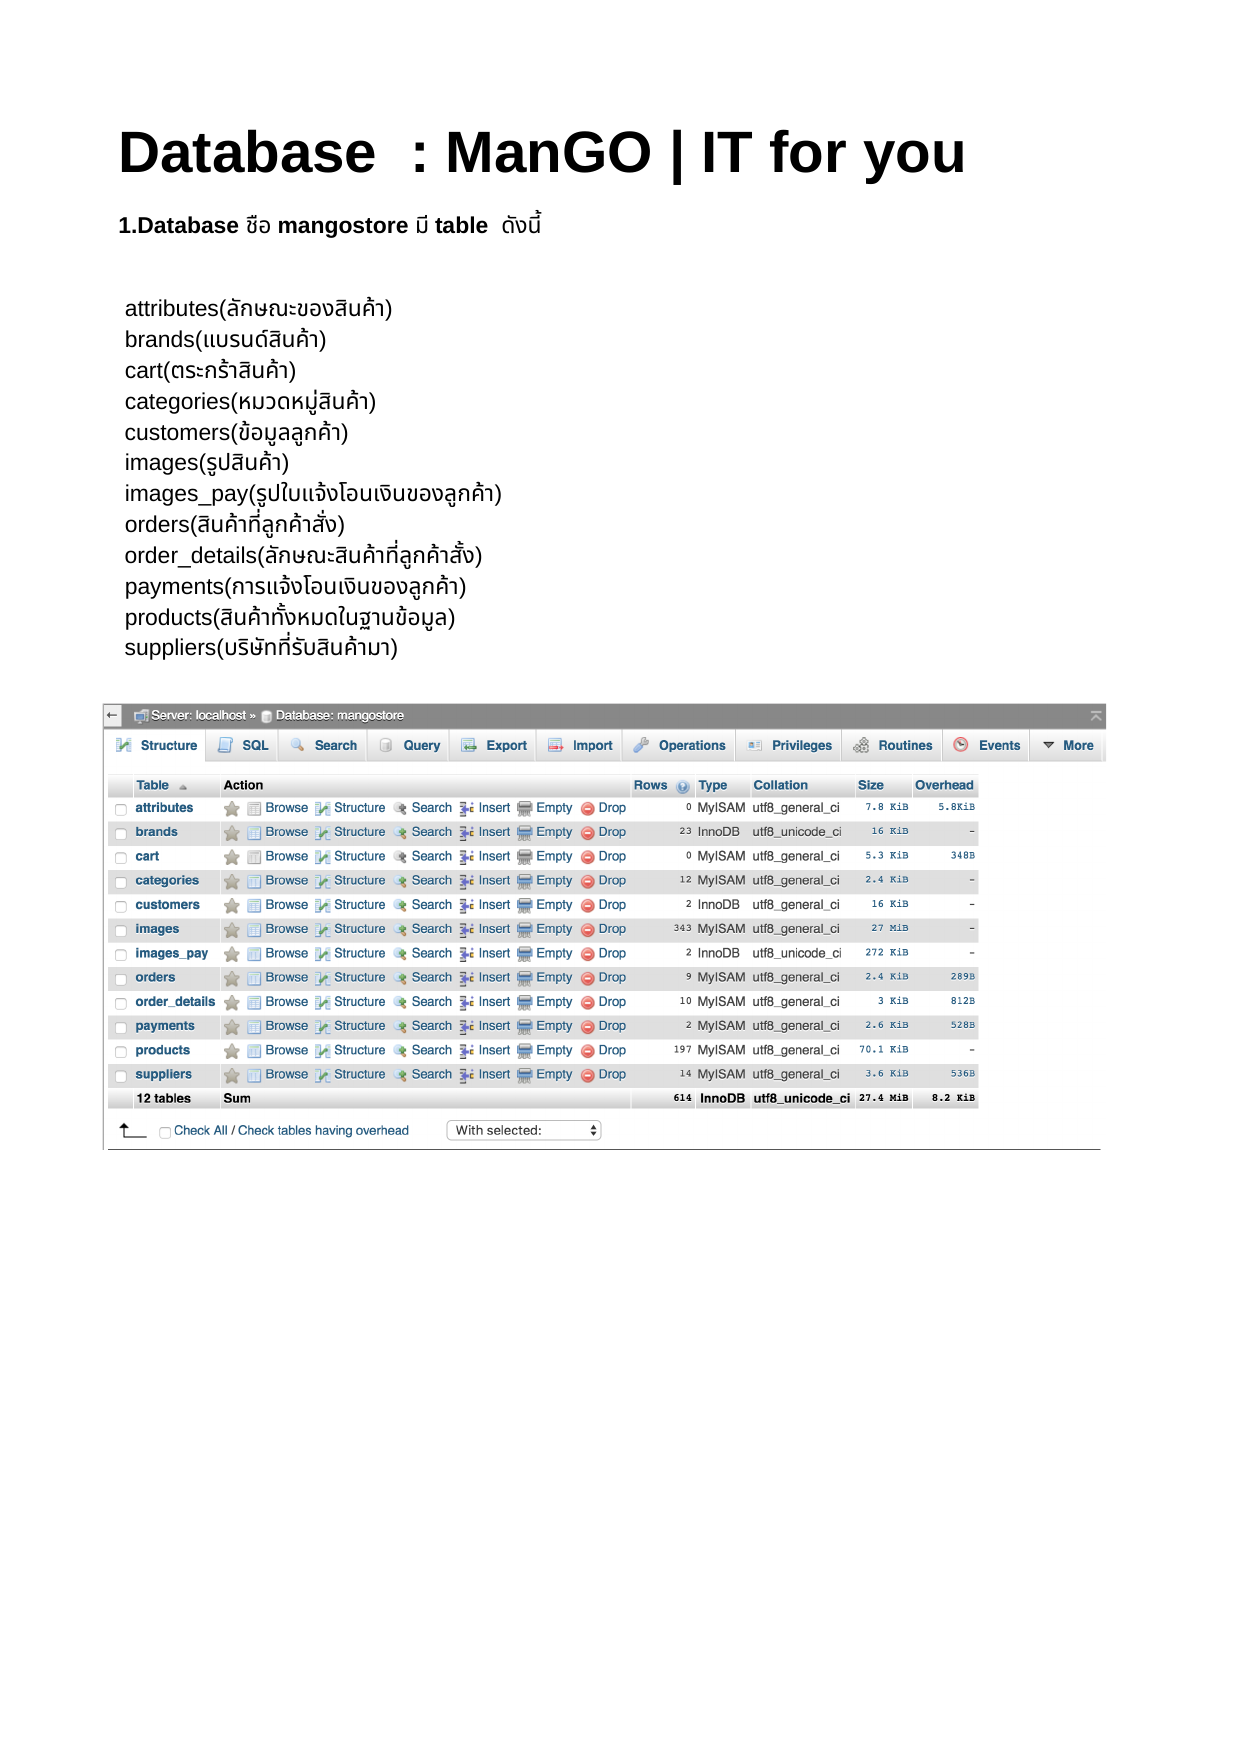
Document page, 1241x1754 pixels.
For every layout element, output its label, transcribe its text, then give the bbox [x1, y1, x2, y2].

text payments(การแจ้งโอนเงินของลูกค้า) [118, 573, 1122, 603]
text suppliers(บริษัทที่รับสินค้ามา) [118, 634, 1122, 665]
text 1.Database ชือ mangostore มี table ดังนี้ [118, 212, 1122, 242]
text images_pay(รูปใบแจ้งโอนเงินของลูกค้า) [118, 480, 1122, 511]
text orders(สินค้าที่ลูกค้าสั่ง) [118, 511, 1122, 542]
text categories(หมวดหมู่สินค้า) [118, 388, 1122, 418]
text attributes(ลักษณะของสินค้า) [118, 295, 1122, 326]
text customers(ข้อมูลลูกค้า) [118, 418, 1122, 449]
picture [102, 703, 1107, 1150]
text brands(แบรนด์สินค้า) [118, 326, 1122, 357]
text Database : ManGO | IT for you [118, 118, 1122, 185]
text cart(ตระกร้าสินค้า) [118, 357, 1122, 388]
text products(สินค้าทั้งหมดในฐานข้อมูล) [118, 603, 1122, 634]
text order_details(ลักษณะสินค้าที่ลูกค้าสั้ง) [118, 542, 1122, 573]
text images(รูปสินค้า) [118, 449, 1122, 480]
